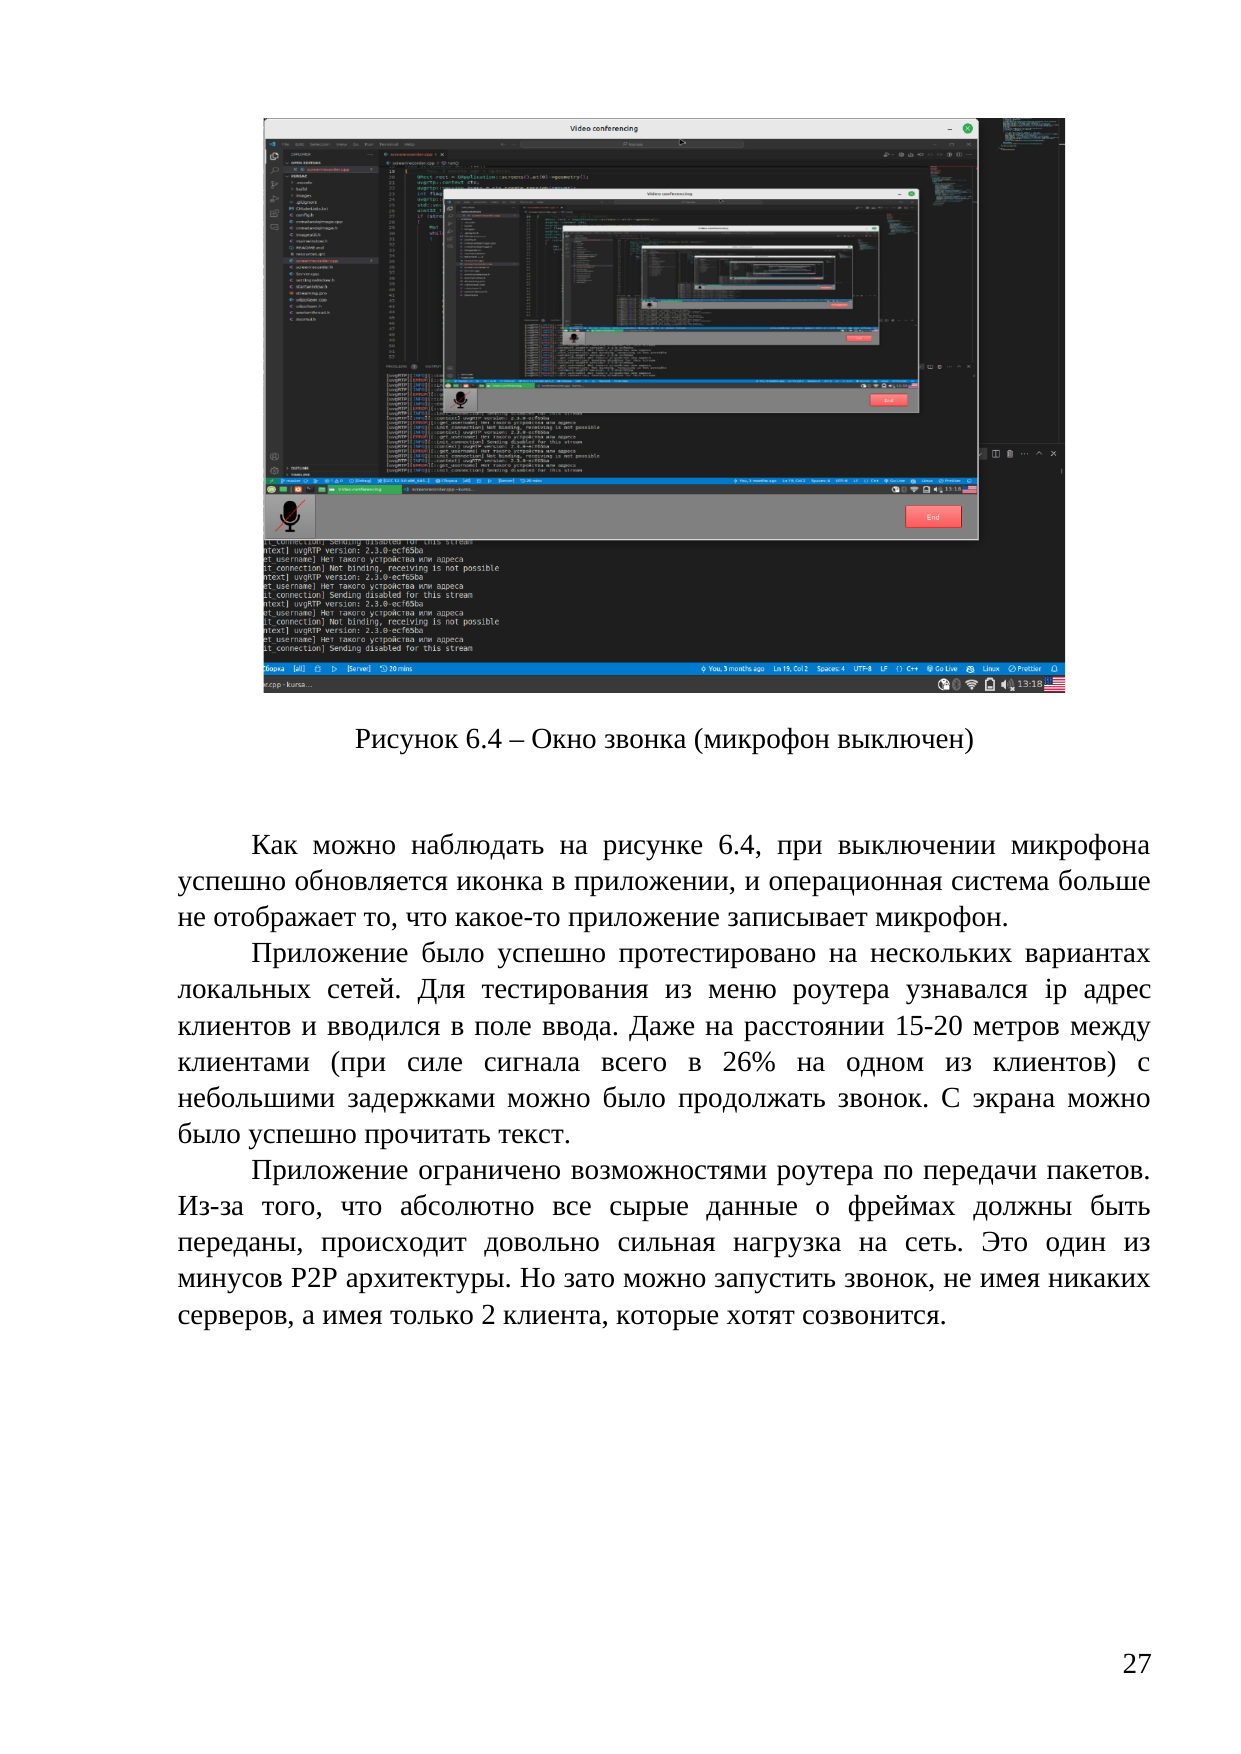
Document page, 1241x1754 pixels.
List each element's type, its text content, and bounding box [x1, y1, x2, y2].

picture [263, 118, 1066, 693]
text Приложение было успешно протестировано на нескольких вариантах локальных сетей. Для тестирования из меню роутера узнавался ip адрес клиентов и вводился в поле ввода. Даже на расстоянии 15-20 метров между клиентами (при силе сигнала всего в 26% на одном из клиентов) с небольшими задержками можно было продолжать звонок. С экрана можно было успешно прочитать текст. [177, 935, 1152, 1149]
text Приложение ограничено возможностями роутера по передачи пакетов. Из-за того, что абсолютно все сырые данные о фреймах должны быть переданы, происходит довольно сильная нагрузка на сеть. Это один из минусов P2P архитектуры. Но зато можно запустить звонок, не имея никаких серверов, а имея только 2 клиента, которые хотят созвонится. [177, 1152, 1152, 1330]
text Как можно наблюдать на рисунке 6.4, при выключении микрофона успешно обновляется иконка в приложении, и операционная система больше не отображает то, что какое-то приложение записывает микрофон. [177, 827, 1152, 933]
text Рисунок 6.4 – Окно звонка (микрофон выключен) [177, 721, 1152, 755]
